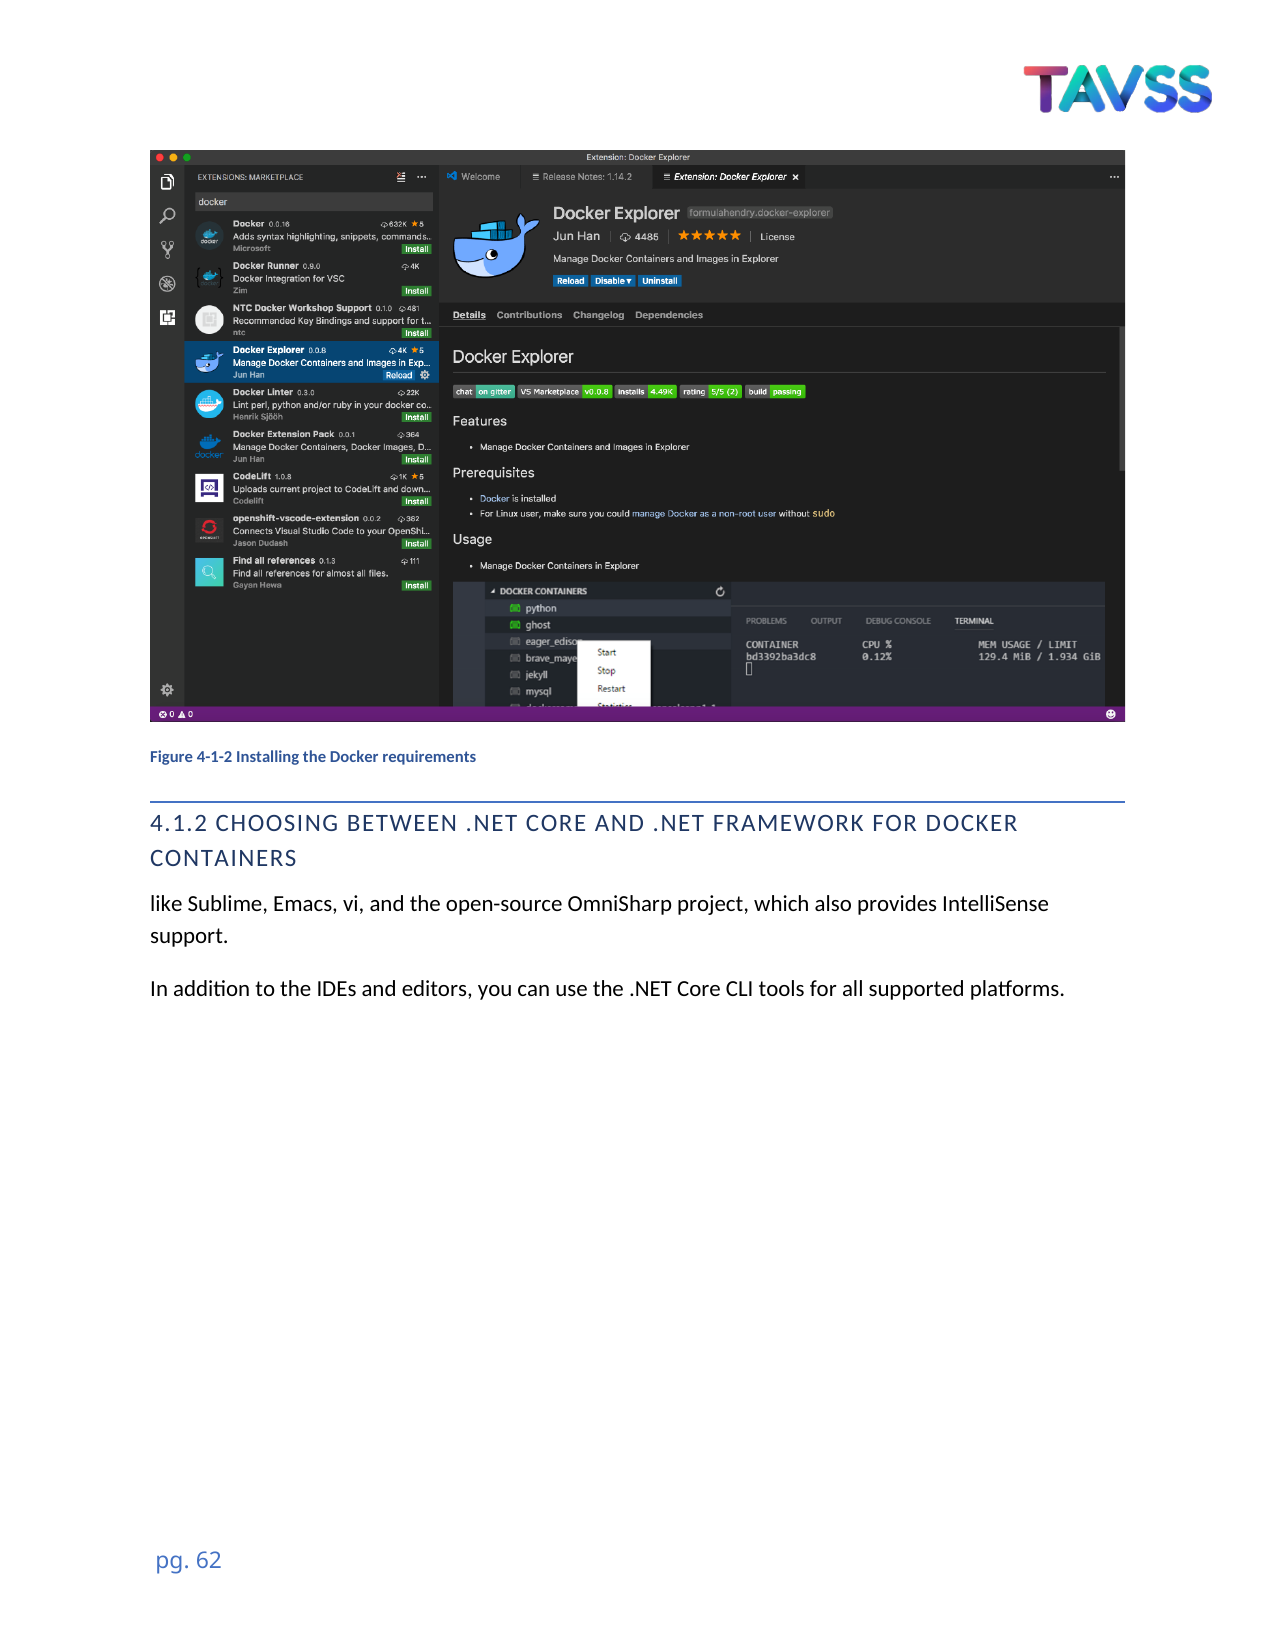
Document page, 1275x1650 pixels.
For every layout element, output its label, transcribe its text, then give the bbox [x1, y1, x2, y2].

picture [1002, 41, 1236, 135]
subtitle 4.1.2 Choosing Between .NET Core and .NET Framework for Docker Containers [150, 803, 1125, 872]
text In addition to the IDEs and editors, you can use the .NET Core CLI tools for all supported platforms. [150, 974, 1125, 1002]
picture [150, 150, 1125, 722]
text Figure 4-1-2 Installing the Docker requirements [150, 746, 1125, 767]
text like Sublime, Emacs, vi, and the open-source OmniSharp project, which also provides IntelliSense support. [150, 889, 1125, 949]
